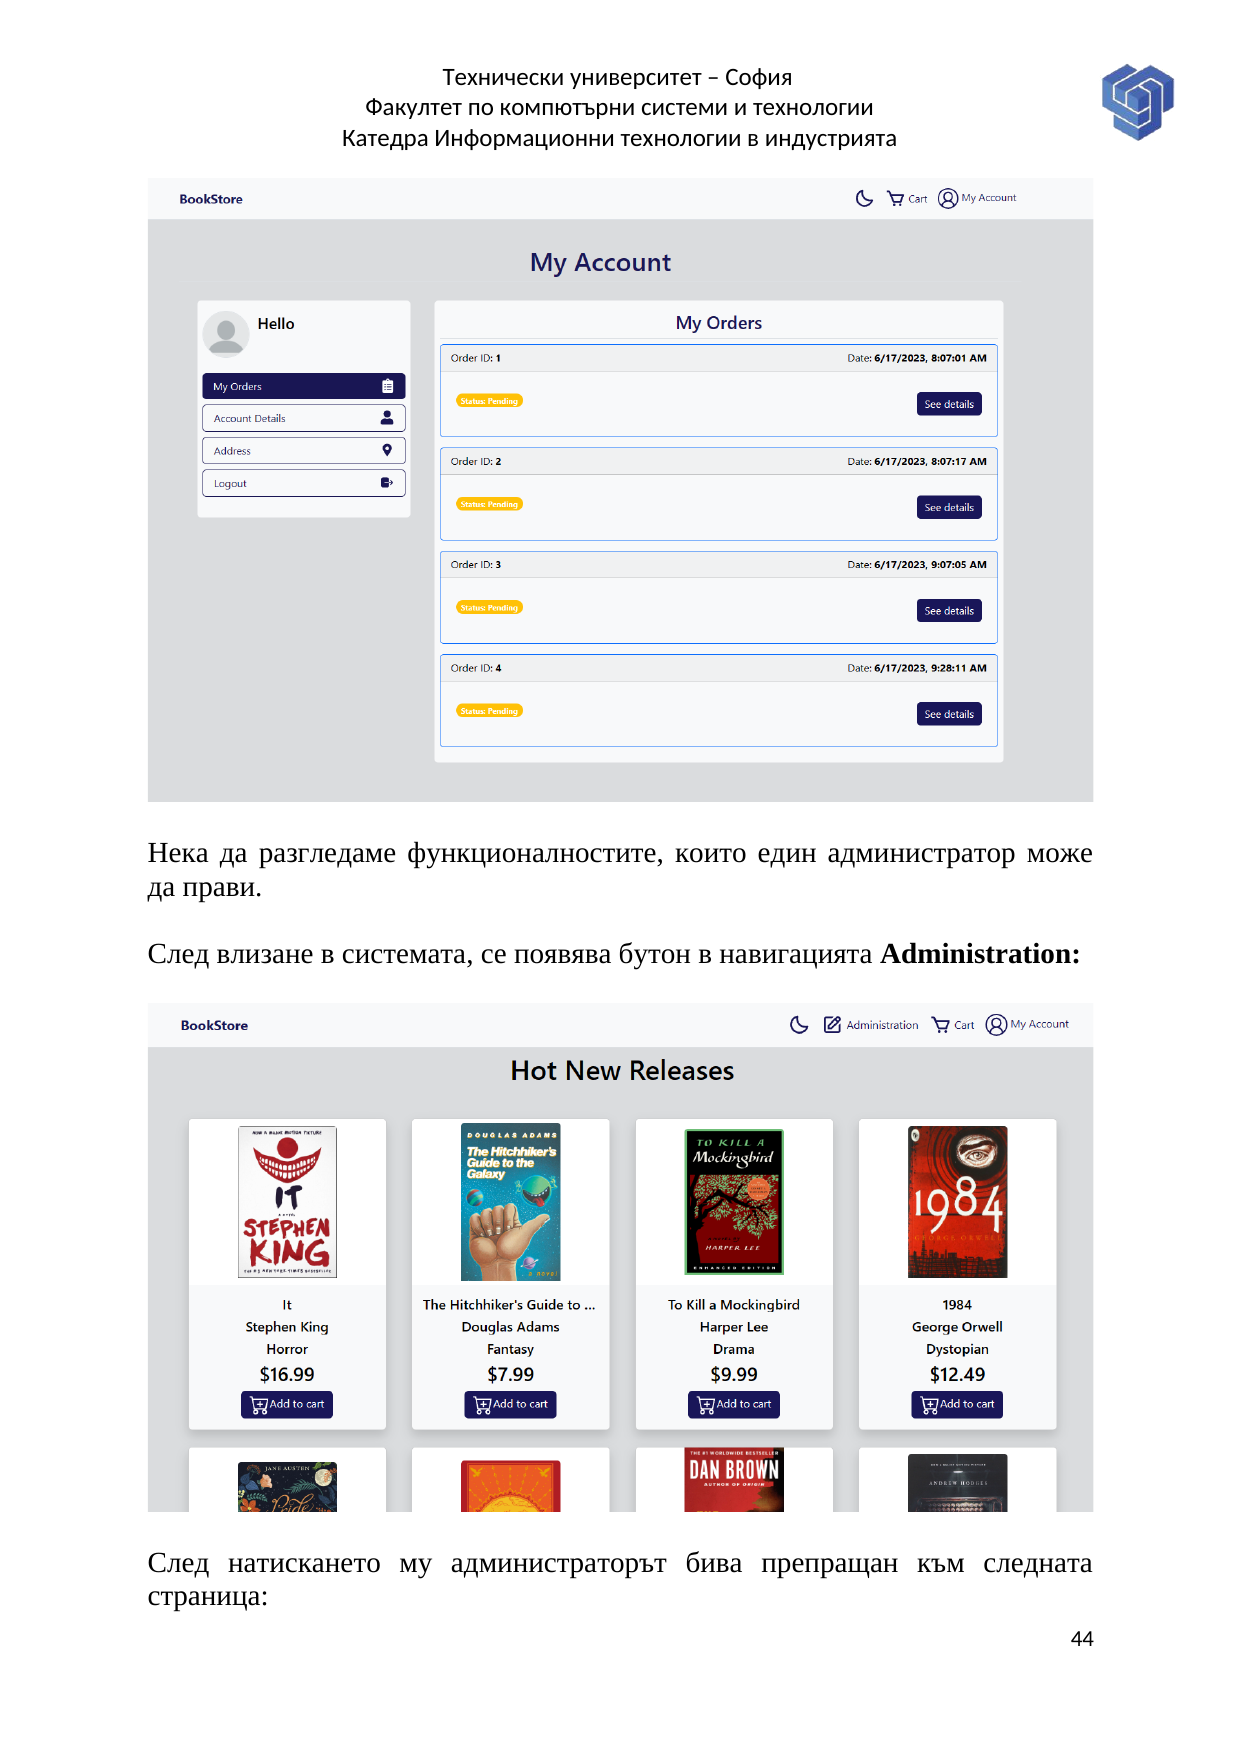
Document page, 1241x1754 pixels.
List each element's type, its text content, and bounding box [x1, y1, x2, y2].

picture [1092, 56, 1184, 148]
picture [147, 178, 1094, 802]
text След влизане в системата, се появява бутон в навигацията Administration: [147, 936, 1094, 970]
text Нека да разгледаме функционалностите, които един администратор може да прави. [147, 836, 1094, 903]
text След натискането му администраторът бива препращан към следната страница: [147, 1545, 1094, 1612]
picture [147, 1003, 1094, 1512]
